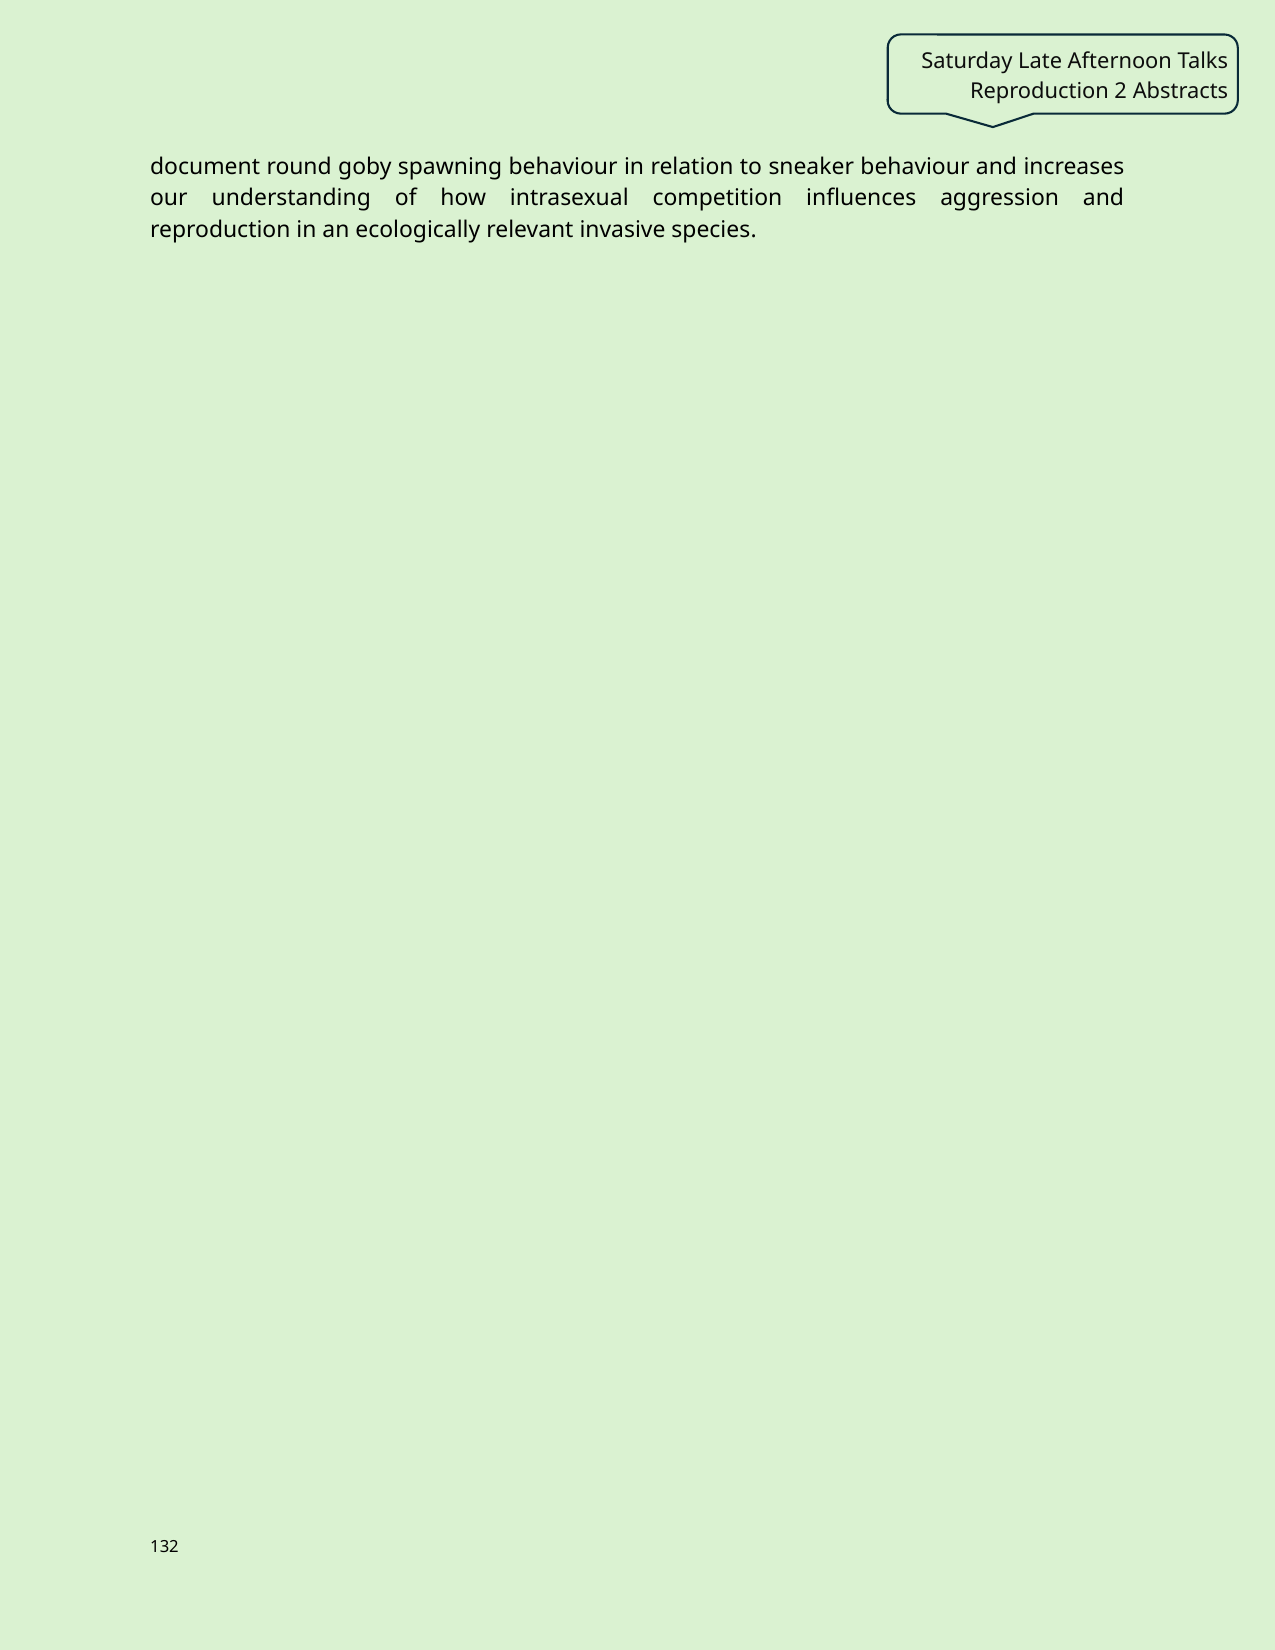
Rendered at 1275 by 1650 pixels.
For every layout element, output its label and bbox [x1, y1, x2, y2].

text [150, 150, 1125, 244]
